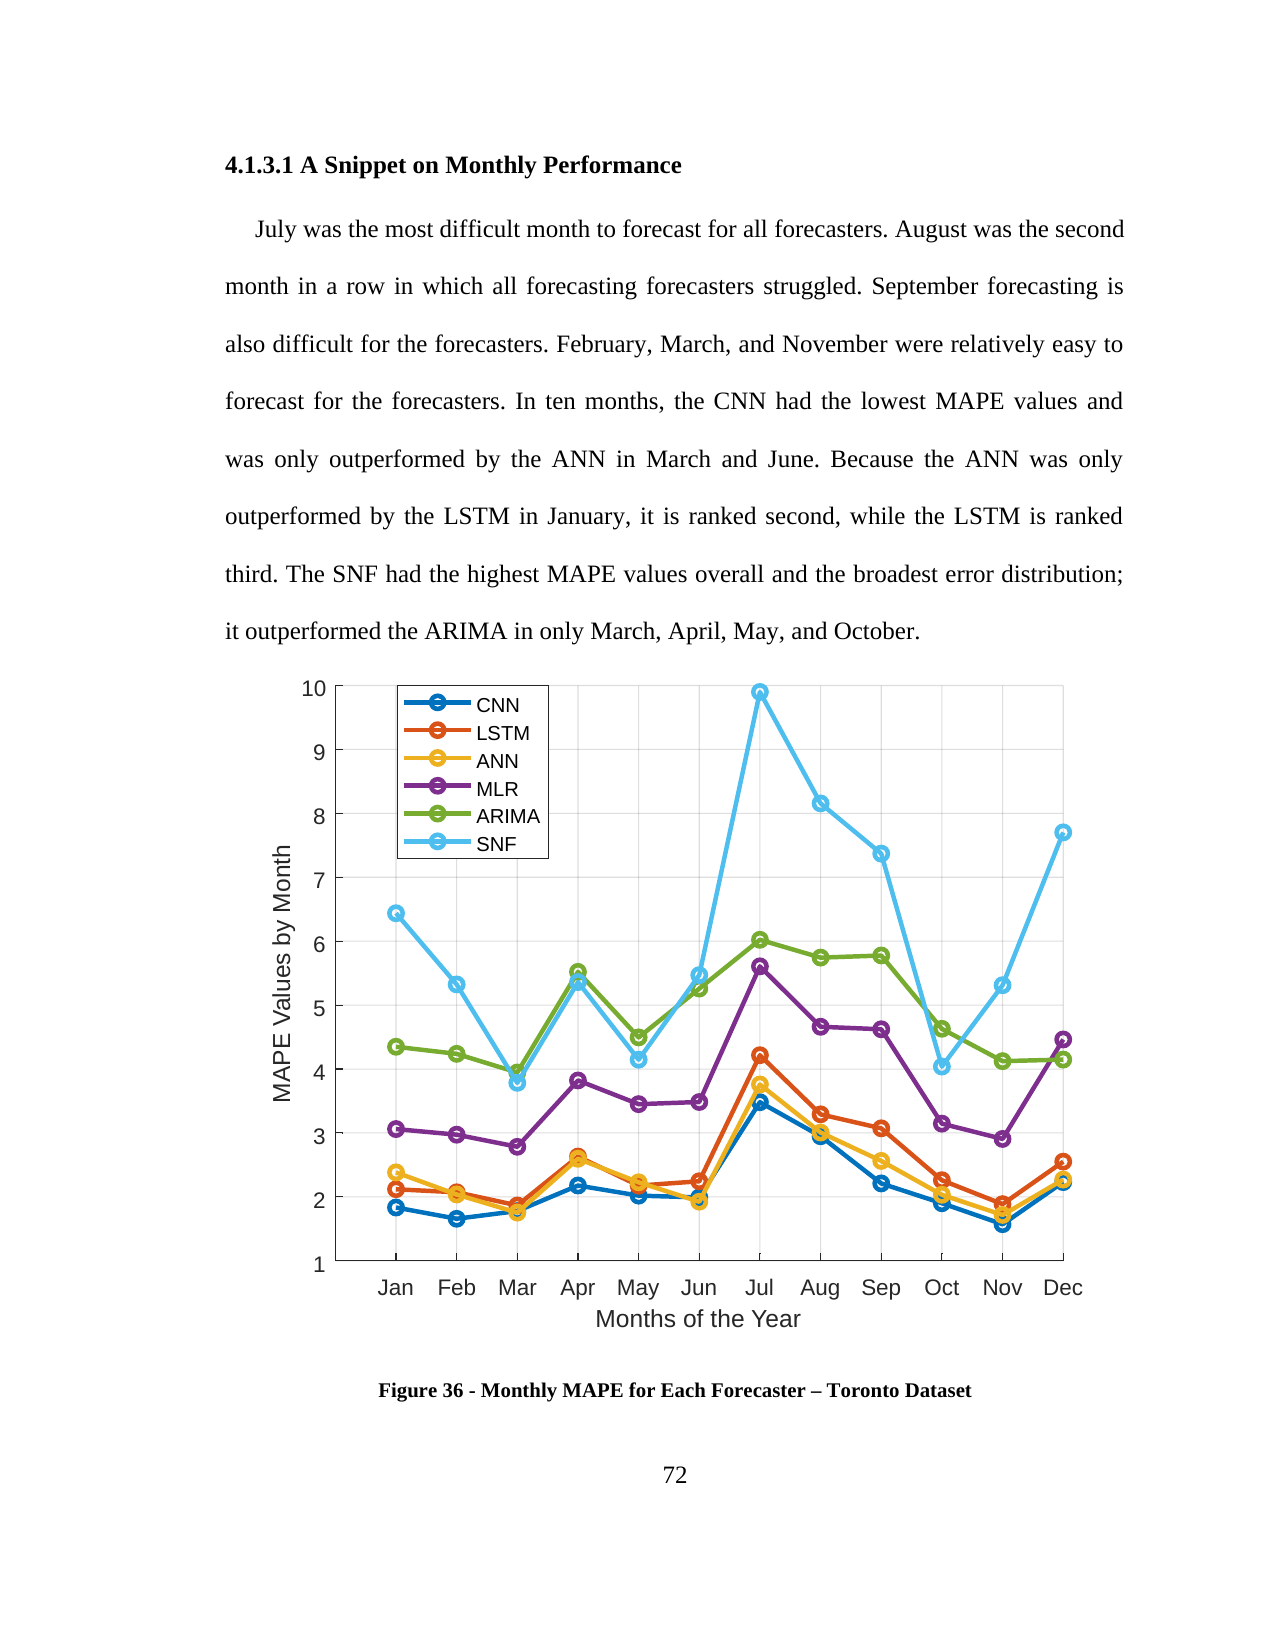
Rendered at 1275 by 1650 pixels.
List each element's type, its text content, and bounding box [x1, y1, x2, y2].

text July was the most difficult month to forecast for all forecasters. August was the second month in a row in which all forecasting forecasters struggled. September forecasting is also difficult for the forecasters. February, March, and November were relatively easy to forecast for the forecasters. In ten months, the CNN had the lowest MAPE values and was only outperformed by the ANN in March and June. Because the ANN was only outperformed by the LSTM in January, it is ranked second, while the LSTM is ranked third. The SNF had the highest MAPE values overall and the broadest error distribution; it outperformed the ARIMA in only March, April, May, and October. [225, 214, 1125, 645]
text Figure 36 - Monthly MAPE for Each Forecaster – Toronto Dataset [225, 1377, 1125, 1402]
subtitle 4.1.3.1 A Snippet on Monthly Performance [225, 150, 1125, 179]
